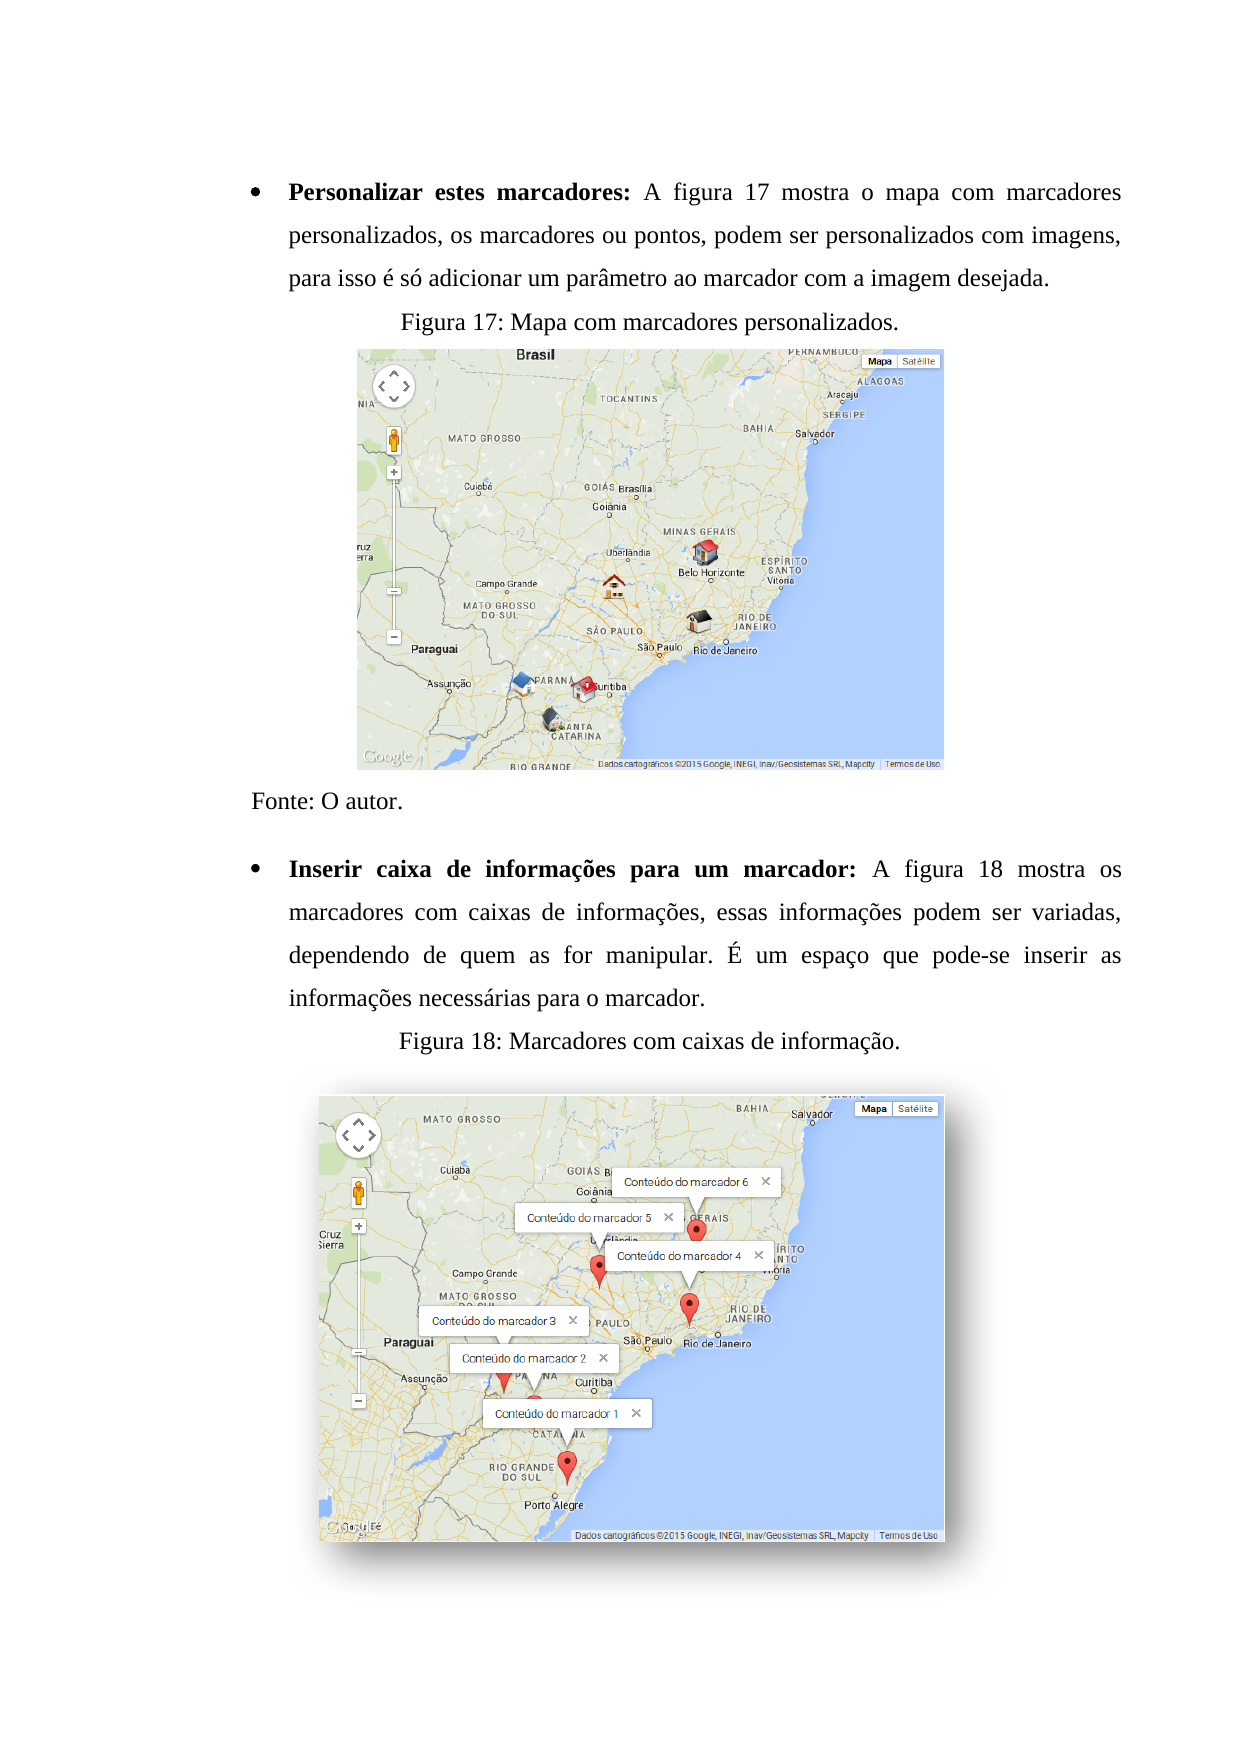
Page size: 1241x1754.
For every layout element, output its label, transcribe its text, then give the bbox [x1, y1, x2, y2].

list Inserir caixa de informações para um marcador: A figura 18 mostra os marcadores com caixas de informações, essas informações podem ser variadas, dependendo de quem as for manipular. É um espaço que pode-se inserir as informações necessárias para o marcador. [251, 854, 1122, 1012]
text Figura 18: Marcadores com caixas de informação. [177, 1026, 1122, 1055]
list Personalizar estes marcadores: A figura 17 mostra o mapa com marcadores personalizados, os marcadores ou pontos, podem ser personalizados com imagens, para isso é só adicionar um parâmetro ao marcador com a imagem desejada. [251, 177, 1122, 292]
text Figura 17: Mapa com marcadores personalizados. [177, 307, 1122, 335]
picture [319, 1094, 945, 1542]
picture [355, 349, 945, 772]
text Fonte: O autor. [177, 786, 1122, 814]
